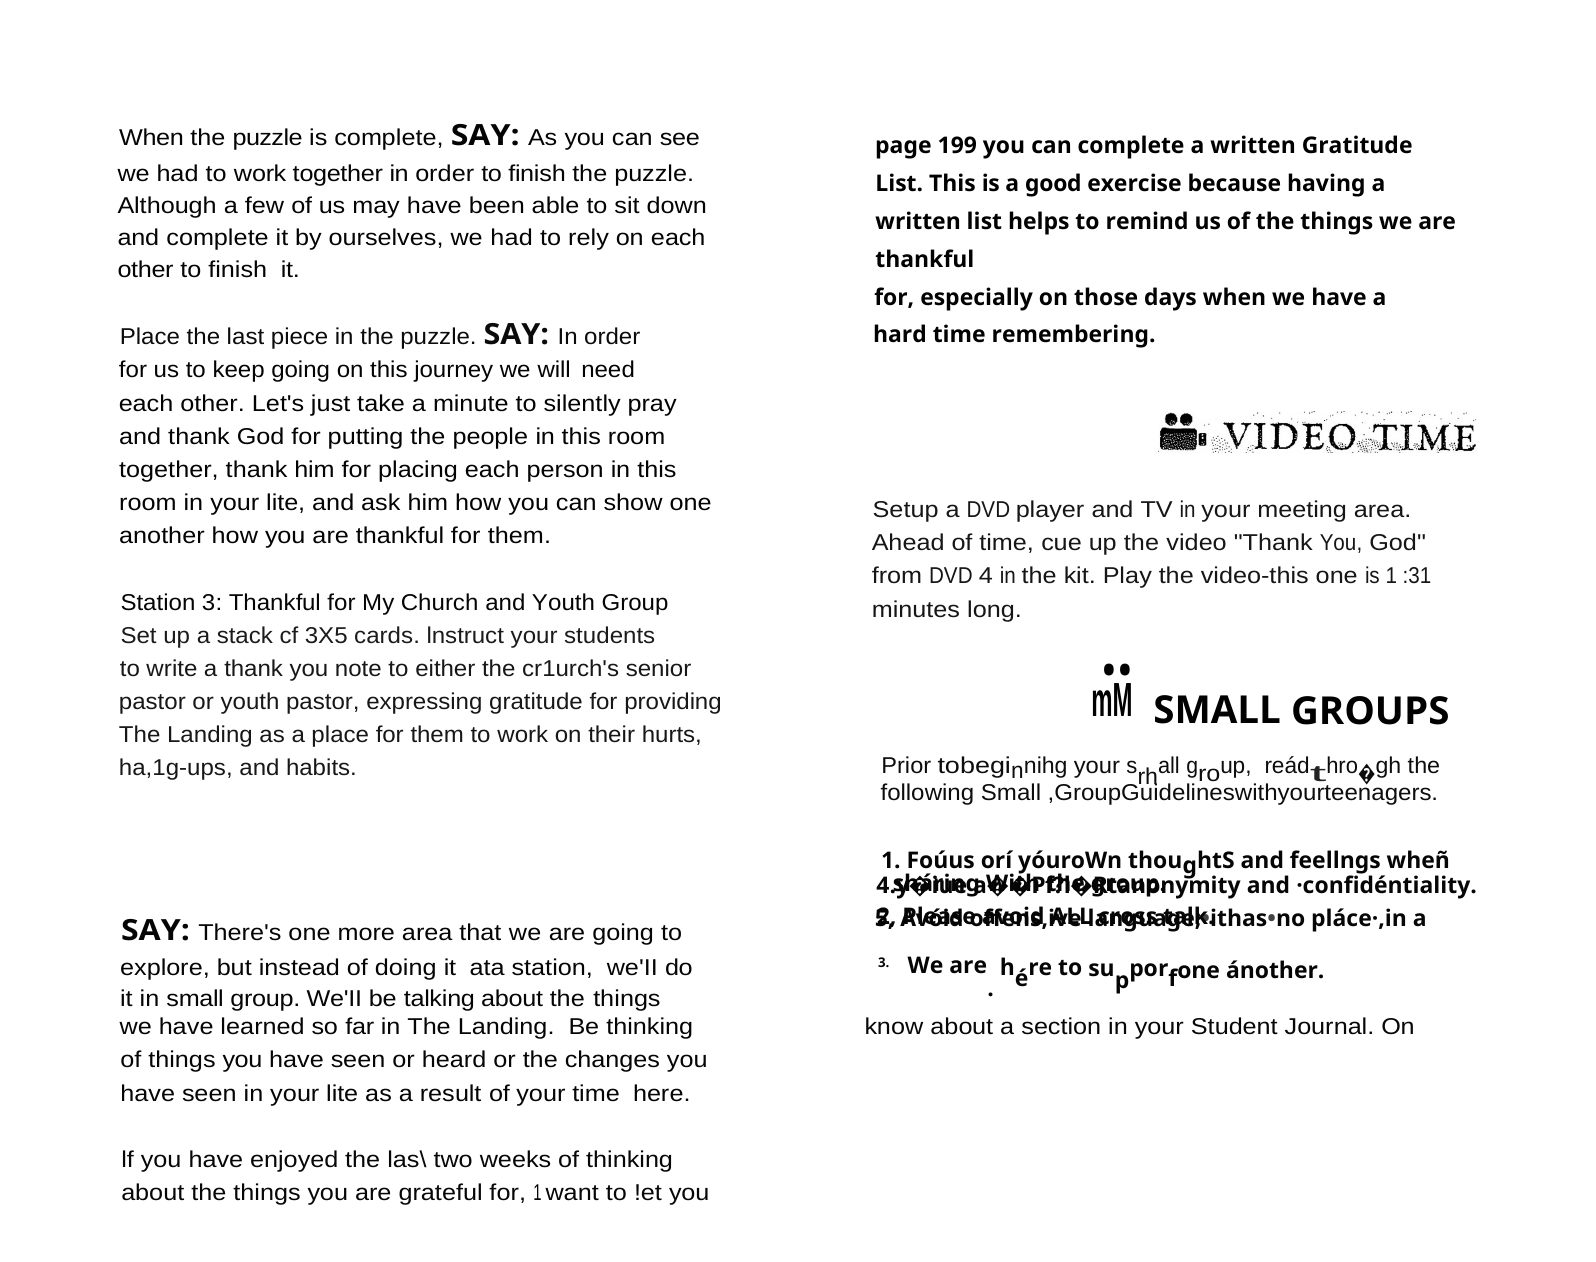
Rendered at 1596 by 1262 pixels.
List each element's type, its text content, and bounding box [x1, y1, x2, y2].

text Prior tobeginnihg your srhall group, reádthro�gh the following Small ,GroupGuidelineswithyourteenagers. [880, 747, 1463, 805]
text we have learned so far in The Landing. Be thinking of things you have seen or heard or the changes you have seen in your lite as a result of your time here. [119, 1013, 714, 1106]
text •• [1099, 636, 1134, 701]
text Place the last piece in the puzzle. SAY: In order for us to keep going on this journey we will need [119, 313, 669, 383]
text lf you have enjoyed the las\ two weeks of thinking about the things you are grateful for, 1 want to !et you know about a section in your Student Journal. On [864, 1013, 1581, 1039]
picture [1158, 411, 1477, 453]
text When the puzzle is complete, SAY: As you can see we had to work together in order to finish the puzzle. Although a few of us may have been able to sit down and complete it by ourselves, we had to rely on each other to finish it. [117, 114, 719, 282]
text page 199 you can complete a written Gratitude List. This is a good exercise because having a written list helps to remind us of the things we are thankful [875, 129, 1463, 274]
list We are. hére to supporfone ánother. [878, 949, 1596, 1003]
text to write a thank you note to either the cr1urch's senior pastor or youth pastor, expressing gratitude for providing The Landing as a place for them to work on their hurts, ha,1g-ups, and habits. [119, 655, 724, 781]
text for, especially on those days when we have a hard time remembering. [873, 281, 1441, 349]
text Setup a DVD player and TV in your meeting area. Ahead of time, cue up the video "Thank You, God" from DVD 4 in the kit. Play the video-this one is 1 :31 minutes long. [872, 447, 1472, 622]
text each other. Let's just take a minute to silently pray and thank God for putting the people in this room together, thank him for placing each person in this room in your lite, and ask him how you can show one another how you are thankful for them. [118, 390, 719, 548]
text Station 3: Thankful for My Church and Youth Group Set up a stack cf 3X5 cards. lnstruct your students [120, 589, 703, 648]
text 1. Foúus orí yóuroWn thoughtS and feellngs wheñ [881, 844, 1596, 881]
text lf you have enjoyed the las\ two weeks of thinking about the things you are grateful for, 1 want to !et you know about a section in your Student Journal. On [121, 1146, 714, 1206]
text SAY: There's one more area that we are going to explore, but instead of doing it ata station, we'II do it in small group. We'II be talking about the things [120, 909, 704, 1012]
